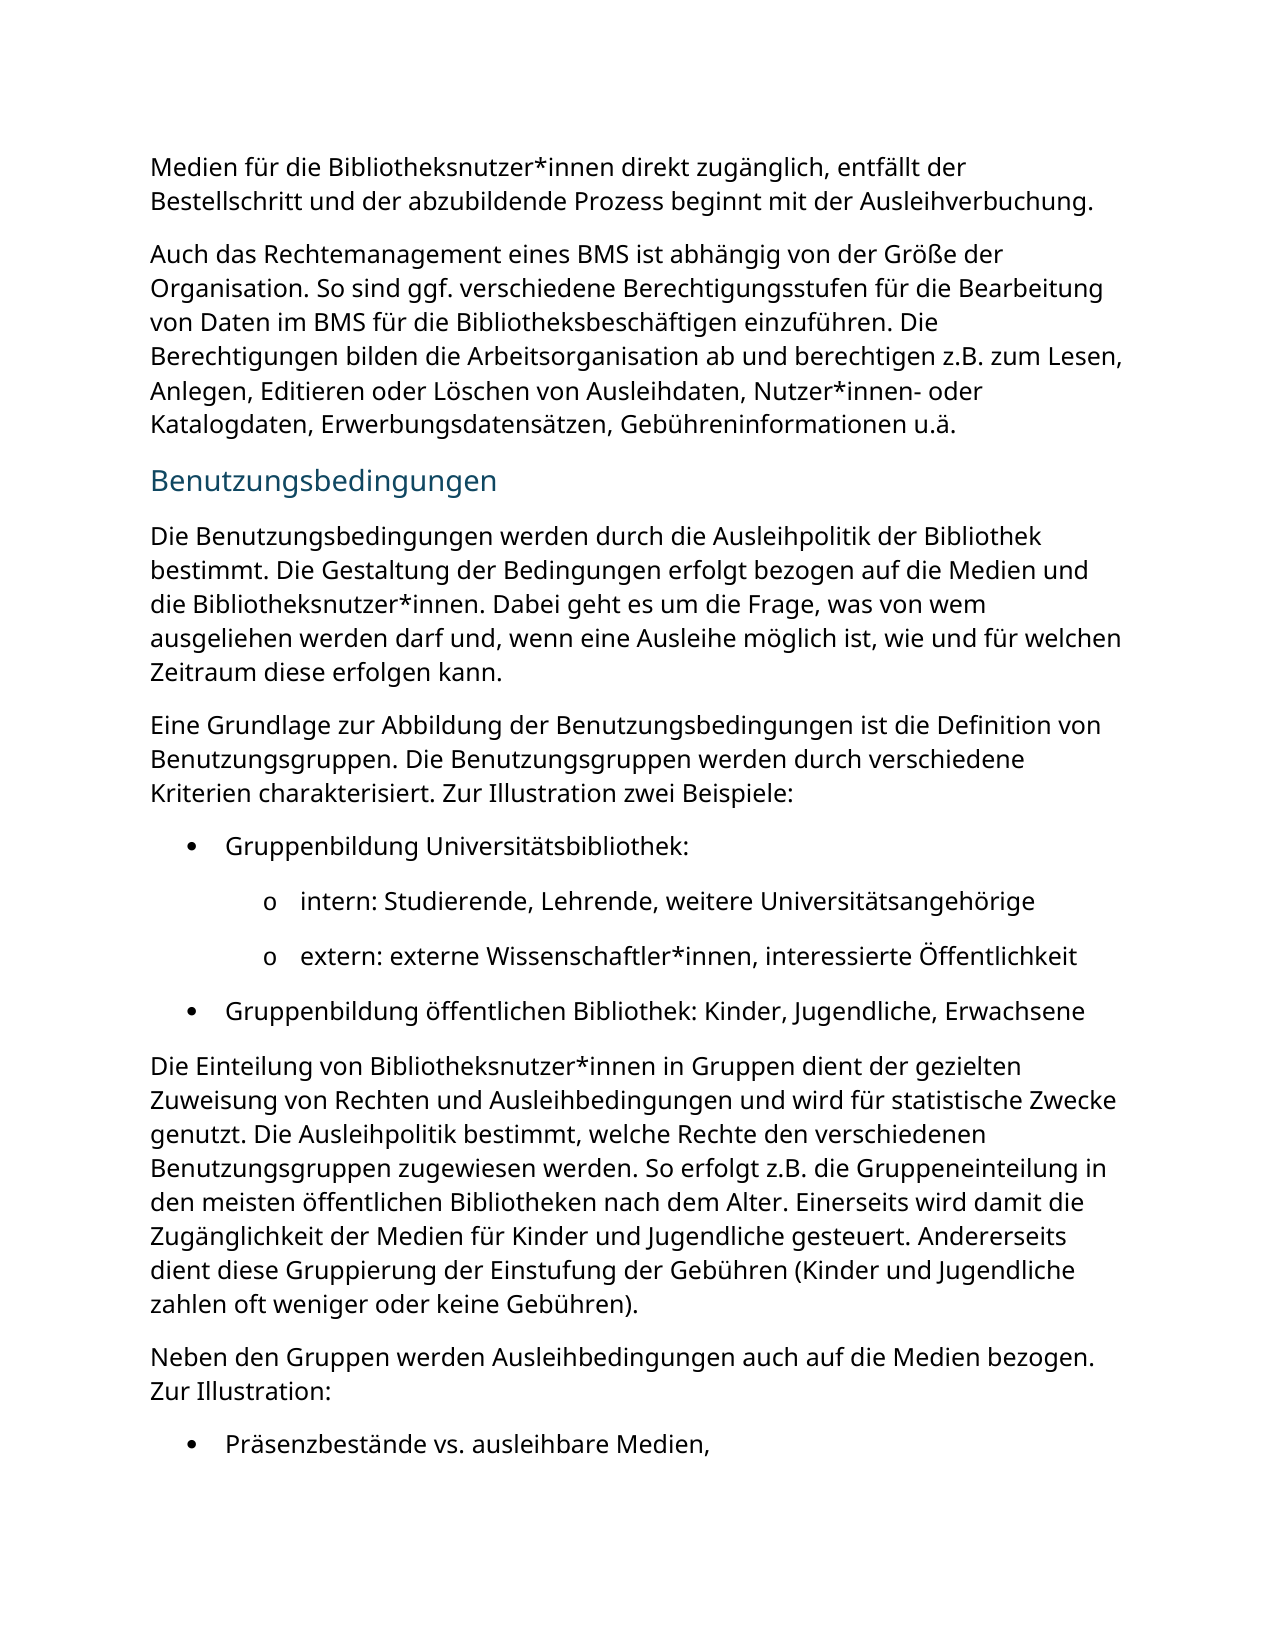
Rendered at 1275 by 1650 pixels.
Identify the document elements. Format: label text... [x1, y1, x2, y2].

list extern: externe Wissenschaftler*innen, interessierte Öffentlichkeit [262, 938, 1125, 973]
text Die Einteilung von Bibliotheksnutzer*innen in Gruppen dient der gezielten Zuweisung von Rechten und Ausleihbedingungen und wird für statistische Zwecke genutzt. Die Ausleihpolitik bestimmt, welche Rechte den verschiedenen Benutzungsgruppen zugewiesen werden. So erfolgt z.B. die Gruppeneinteilung in den meisten öffentlichen Bibliotheken nach dem Alter. Einerseits wird damit die Zugänglichkeit der Medien für Kinder und Jugendliche gesteuert. Andererseits dient diese Gruppierung der Einstufung der Gebühren (Kinder und Jugendliche zahlen oft weniger oder keine Gebühren). [150, 1048, 1125, 1321]
text Die Benutzungsbedingungen werden durch die Ausleihpolitik der Bibliothek bestimmt. Die Gestaltung der Bedingungen erfolgt bezogen auf die Medien und die Bibliotheksnutzer*innen. Dabei geht es um die Frage, was von wem ausgeliehen werden darf und, wenn eine Ausleihe möglich ist, wie und für welchen Zeitraum diese erfolgen kann. [150, 518, 1125, 689]
text Eine Grundlage zur Abbildung der Benutzungsbedingungen ist die Definition von Benutzungsgruppen. Die Benutzungsgruppen werden durch verschiedene Kriterien charakterisiert. Zur Illustration zwei Beispiele: [150, 707, 1125, 810]
list Gruppenbildung Universitätsbibliothek: [187, 828, 1125, 862]
subtitle Benutzungsbedingungen [150, 460, 1125, 500]
list Präsenzbestände vs. ausleihbare Medien, [187, 1427, 1125, 1461]
list Gruppenbildung öffentlichen Bibliothek: Kinder, Jugendliche, Erwachsene [187, 993, 1125, 1028]
text Auch das Rechtemanagement eines BMS ist abhängig von der Größe der Organisation. So sind ggf. verschiedene Berechtigungsstufen für die Bearbeitung von Daten im BMS für die Bibliotheksbeschäftigen einzuführen. Die Berechtigungen bilden die Arbeitsorganisation ab und berechtigen z.B. zum Lesen, Anlegen, Editieren oder Löschen von Ausleihdaten, Nutzer*innen- oder Katalogdaten, Erwerbungsdatensätzen, Gebühreninformationen u.ä. [150, 237, 1125, 441]
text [150, 150, 1125, 218]
list intern: Studierende, Lehrende, weitere Universitätsangehörige [262, 883, 1125, 918]
text Neben den Gruppen werden Ausleihbedingungen auch auf die Medien bezogen. Zur Illustration: [150, 1340, 1125, 1408]
